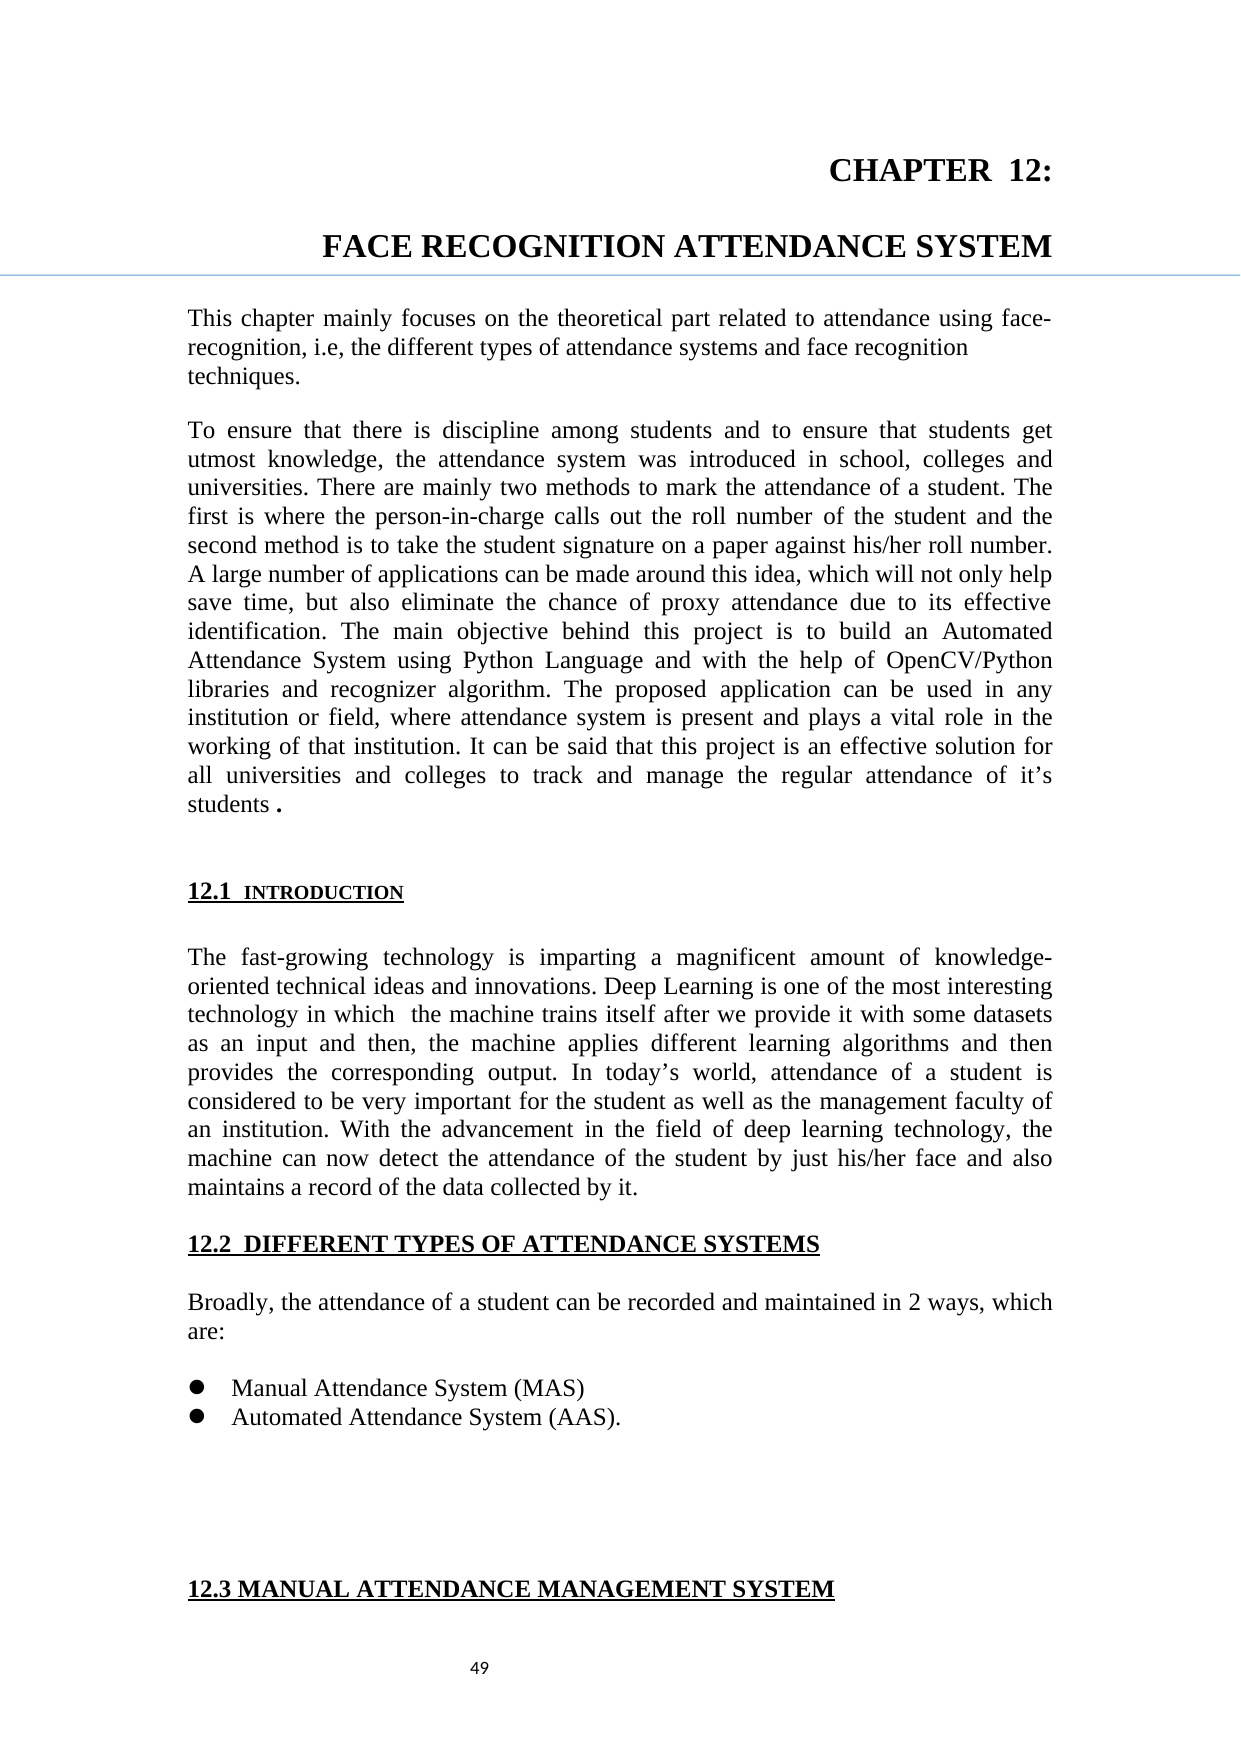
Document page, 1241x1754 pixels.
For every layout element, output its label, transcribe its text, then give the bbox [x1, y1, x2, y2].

text To ensure that there is discipline among students and to ensure that students get utmost knowledge, the attendance system was introduced in school, colleges and universities. There are mainly two methods to mark the attendance of a student. The first is where the person-in-charge calls out the roll number of the student and the second method is to take the student signature on a paper against his/her roll number. A large number of applications can be made around this idea, which will not only help save time, but also eliminate the chance of proxy attendance due to its effective identification. The main objective behind this project is to build an Automated Attendance System using Python Language and with the help of OpenCV/Python libraries and recognizer algorithm. The proposed application can be used in any institution or field, where attendance system is present and plays a vital role in the working of that institution. It can be said that this project is an effective solution for all universities and colleges to track and manage the regular attendance of it’s students . [187, 415, 1053, 817]
text The fast-growing technology is imparting a magnificent amount of knowledge-oriented technical ideas and innovations. Deep Learning is one of the most interesting technology in which the machine trains itself after we provide it with some datasets as an input and then, the machine applies different learning algorithms and then provides the corresponding output. In today’s world, attendance of a student is considered to be very important for the student as well as the management faculty of an institution. With the advancement in the field of deep learning technology, the machine can now detect the attendance of the student by just his/her face and also maintains a record of the data collected by it. [187, 942, 1053, 1201]
list 12.3 MANUAL ATTENDANCE MANAGEMENT SYSTEM [187, 1574, 1053, 1603]
text Broadly, the attendance of a student can be recorded and maintained in 2 ways, which are: [187, 1287, 1053, 1344]
list CHAPTER 12: [187, 150, 1053, 188]
list Automated Attendance System (AAS). [187, 1402, 1053, 1431]
subtitle 12.1 introduction [187, 876, 1053, 905]
list techniques. [187, 361, 1053, 389]
list Manual Attendance System (MAS)  [187, 1373, 1053, 1402]
list FACE RECOGNITION ATTENDANCE SYSTEM [187, 227, 1053, 265]
list This chapter mainly focuses on the theoretical part related to attendance using face-recognition, i.e, the different types of attendance systems and face recognition [187, 303, 1053, 361]
text 12.2 DIFFERENT TYPES OF ATTENDANCE SYSTEMS [187, 1229, 1053, 1258]
